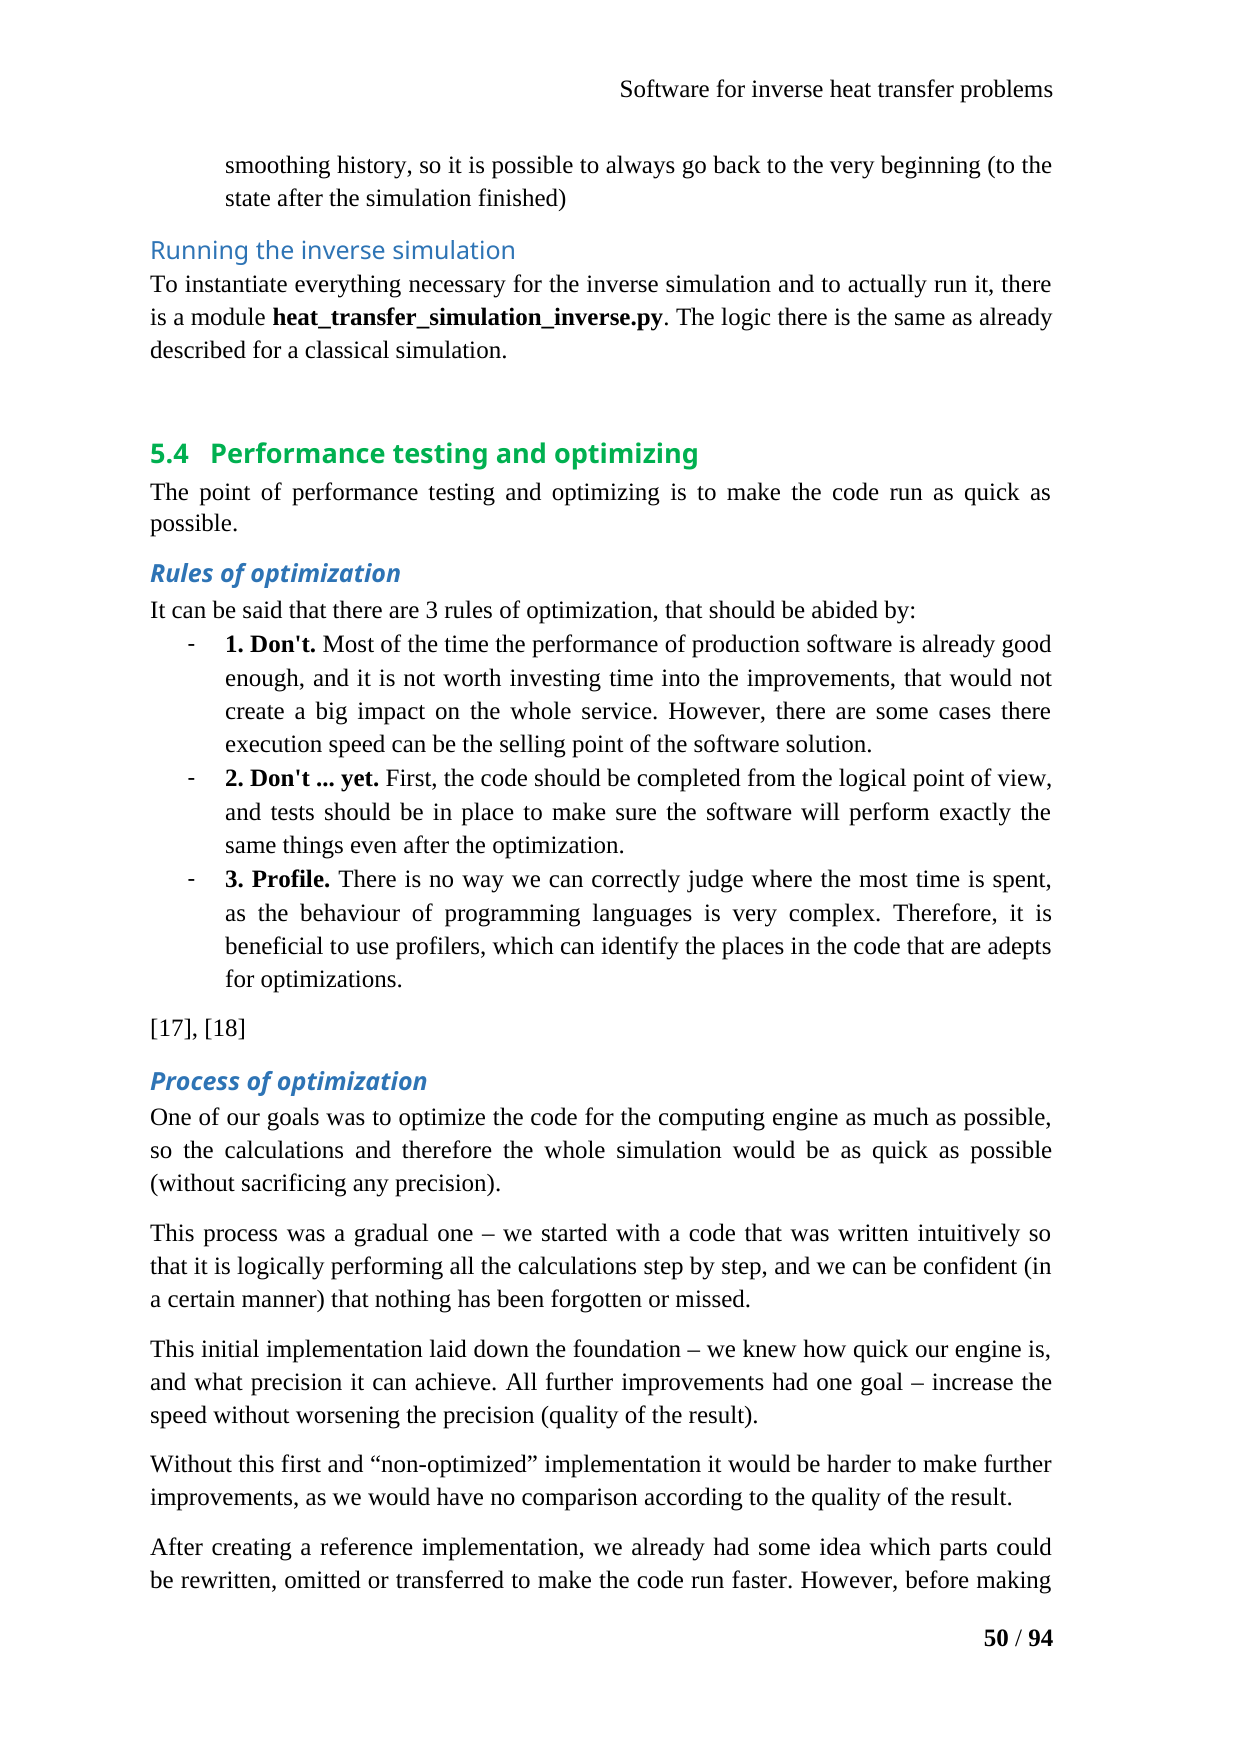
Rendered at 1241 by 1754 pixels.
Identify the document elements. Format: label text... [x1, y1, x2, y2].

text [17], [18] [150, 1013, 1053, 1042]
text Without this first and “non-optimized” implementation it would be harder to make further improvements, as we would have no comparison according to the quality of the result. [150, 1449, 1053, 1511]
list 2. Don't ... yet. First, the code should be completed from the logical point of view, and tests should be in place to make sure the software will perform exactly the same things even after the optimization. [187, 762, 1053, 859]
text One of our goals was to optimize the code for the computing engine as much as possible, so the calculations and therefore the whole simulation would be as quick as possible (without sacrificing any precision). [150, 1102, 1053, 1197]
list 3. Profile. There is no way we can correctly judge where the most time is spent, as the behaviour of programming languages is very complex. Therefore, it is beneficial to use profilers, which can identify the places in the code that are adepts for optimizations. [187, 863, 1053, 992]
subtitle Performance testing and optimizing [150, 435, 1053, 472]
text The point of performance testing and optimizing is to make the code run as quick as possible. [150, 477, 1053, 537]
subtitle Rules of optimization [150, 556, 1053, 590]
subtitle Process of optimization [150, 1063, 1053, 1097]
list 1. Don't. Most of the time the performance of production software is already good enough, and it is not worth investing time into the improvements, that would not create a big impact on the whole service. However, there are some cases there execution speed can be the selling point of the software solution. [187, 628, 1053, 758]
text This process was a gradual one – we started with a code that was written intuitively so that it is logically performing all the calculations step by step, and we can be confident (in a certain manner) that nothing has been forgotten or missed. [150, 1218, 1053, 1313]
subtitle Running the inverse simulation [150, 233, 1053, 267]
text This initial implementation laid down the foundation – we knew how quick our engine is, and what precision it can achieve. All further improvements had one goal – increase the speed without worsening the precision (quality of the result). [150, 1334, 1053, 1428]
text It can be said that there are 3 rules of optimization, that should be abided by: [150, 595, 1053, 624]
text To instantiate everything necessary for the inverse simulation and to actually run it, there is a module heat_transfer_simulation_inverse.py. The logic there is the same as already described for a classical simulation. [150, 269, 1053, 364]
